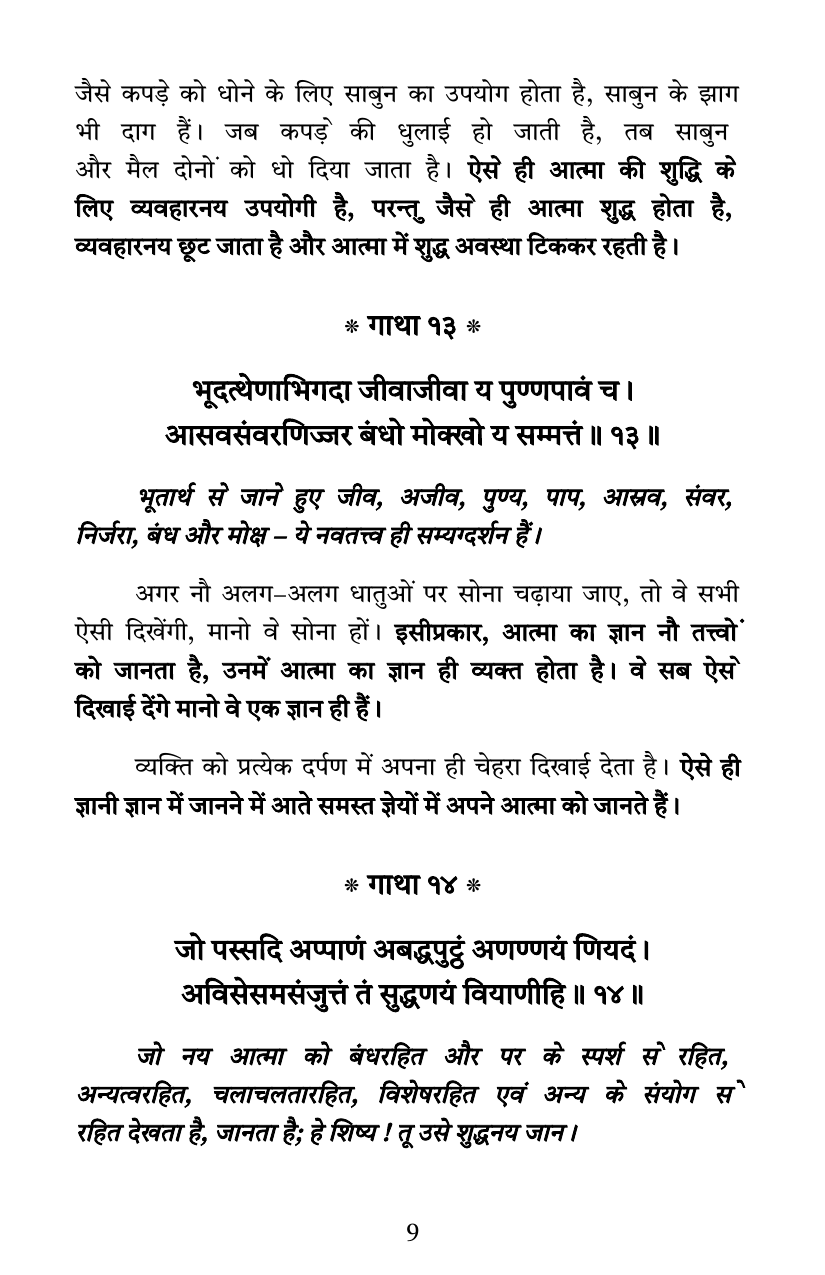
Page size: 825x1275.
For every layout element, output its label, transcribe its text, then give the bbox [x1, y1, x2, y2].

text आसवसंवरणिज्जर बंधो मोक्खो य सम्मत्तं॥ १३॥ [75, 413, 750, 452]
text ⁕ गाथा १४ ⁕ [75, 862, 750, 901]
text जो पस्सदि अप्पाणं अबद्धपुट्ठं अणण्णयं णियदं। [75, 928, 750, 966]
text अविसेसमसंजुत्तं तं सुद्धणयं वियाणीहि॥ १४॥ [75, 972, 750, 1011]
text अगर नौ अलग−अलग धातुओं पर सोना चढ़ाया जाए, तो वे सभी ऐसी दिखेंगी, मानो वे सोना हों। इसीप्रकार, आत्मा का ज्ञान नौ तत्त्वों को जानता है, उनमें आत्मा का ज्ञान ही व्यक्त होता है। वे सब ऐसे दिखाई देंगे मानो वे एक ज्ञान ही हैं। [75, 575, 750, 723]
text जो नय आत्मा को बंधरहित और पर के स्पर्श से रहित, अन्यत्वरहित, चलाचलतारहित, विशेषरहित एवं अन्य के संयोग से रहित देखता है, जानता है; हे शिष्य ! तू उसे शुद्धनय जान। [75, 1037, 750, 1147]
text भूतार्थ से जाने हुए जीव, अजीव, पुण्य, पाप, आस्रव, संवर, निर्जरा, बंध और मोक्ष − ये नवतत्त्व ही सम्यग्दर्शन हैं। [75, 478, 750, 549]
text भूदत्थेणाभिगदा जीवाजीवा य पुण्णपावं च। [75, 368, 750, 407]
text जैसे कपड़े को धोने के लिए साबुन का उपयोग होता है, साबुन के झाग भी दाग हैं। जब कपड़े की धुलाई हो जाती है, तब साबुन और मैल दोनों को धो दिया जाता है। ऐसे ही आत्मा की शुद्धि के लिए व्यवहारनय उपयोगी है, परन्तु जैसे ही आत्मा शुद्ध होता है, व्यवहारनय छूट जाता है और आत्मा में शुद्ध अवस्था टिककर रहती है। [75, 75, 750, 261]
text व्यक्ति को प्रत्येक दर्पण में अपना ही चेहरा दिखाई देता है। ऐसे ही ज्ञानी ज्ञान में जानने में आते समस्त ज्ञेयों में अपने आत्मा को जानते हैं। [75, 749, 750, 820]
text ⁕ गाथा १३ ⁕ [75, 303, 750, 342]
